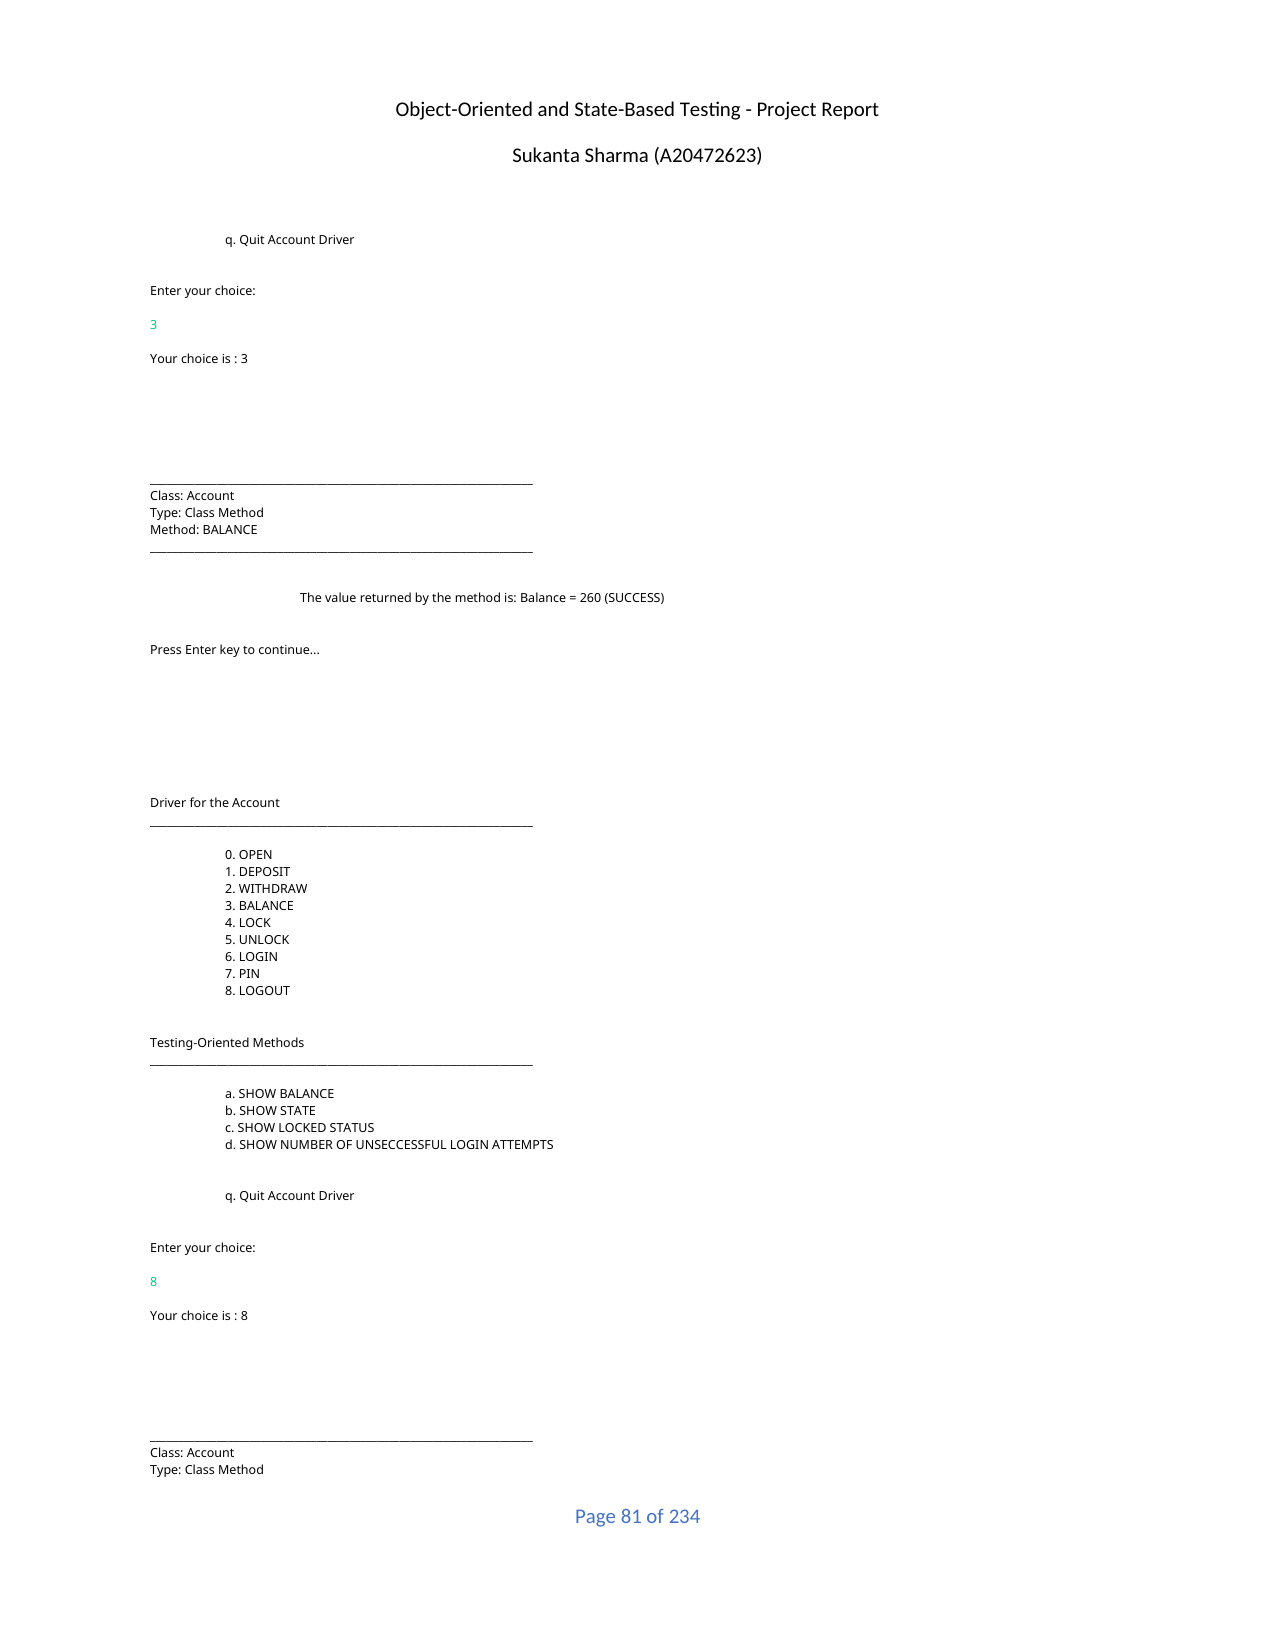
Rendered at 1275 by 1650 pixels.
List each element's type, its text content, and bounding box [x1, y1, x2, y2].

text 8. LOGOUT [150, 982, 1125, 999]
text Class: Account [150, 487, 1125, 504]
text Testing-Oriented Methods [150, 1034, 1125, 1051]
text Type: Class Method [150, 504, 1125, 521]
text Your choice is : 8 [150, 1307, 1125, 1324]
text c. SHOW LOCKED STATUS [150, 1119, 1125, 1136]
text 7. PIN [150, 965, 1125, 982]
text Driver for the Account [150, 794, 1125, 812]
text Method: BALANCE [150, 521, 1125, 538]
text Press Enter key to continue... [150, 641, 1125, 658]
text 8 [150, 1273, 1125, 1290]
text 2. WITHDRAW [150, 880, 1125, 897]
text q. Quit Account Driver [150, 1187, 1125, 1204]
text 1. DEPOSIT [150, 863, 1125, 880]
text a. SHOW BALANCE [150, 1085, 1125, 1102]
text d. SHOW NUMBER OF UNSECCESSFUL LOGIN ATTEMPTS [150, 1136, 1125, 1153]
text 5. UNLOCK [150, 931, 1125, 948]
text q. Quit Account Driver [150, 231, 1125, 248]
text 4. LOCK [150, 914, 1125, 931]
text Your choice is : 3 [150, 350, 1125, 367]
text 0. OPEN [150, 846, 1125, 863]
text Type: Class Method [150, 1461, 1125, 1478]
text Enter your choice: [150, 1239, 1125, 1256]
text _____________________________________________________________________ [150, 812, 1125, 829]
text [150, 470, 1125, 487]
text 6. LOGIN [150, 948, 1125, 965]
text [150, 1427, 1125, 1444]
text _____________________________________________________________________ [150, 1051, 1125, 1068]
text 3 [150, 316, 1125, 333]
text The value returned by the method is: Balance = 260 (SUCCESS) [150, 589, 1125, 607]
text _____________________________________________________________________ [150, 538, 1125, 555]
text Enter your choice: [150, 282, 1125, 299]
text b. SHOW STATE [150, 1102, 1125, 1119]
text Class: Account [150, 1444, 1125, 1461]
text 3. BALANCE [150, 897, 1125, 914]
